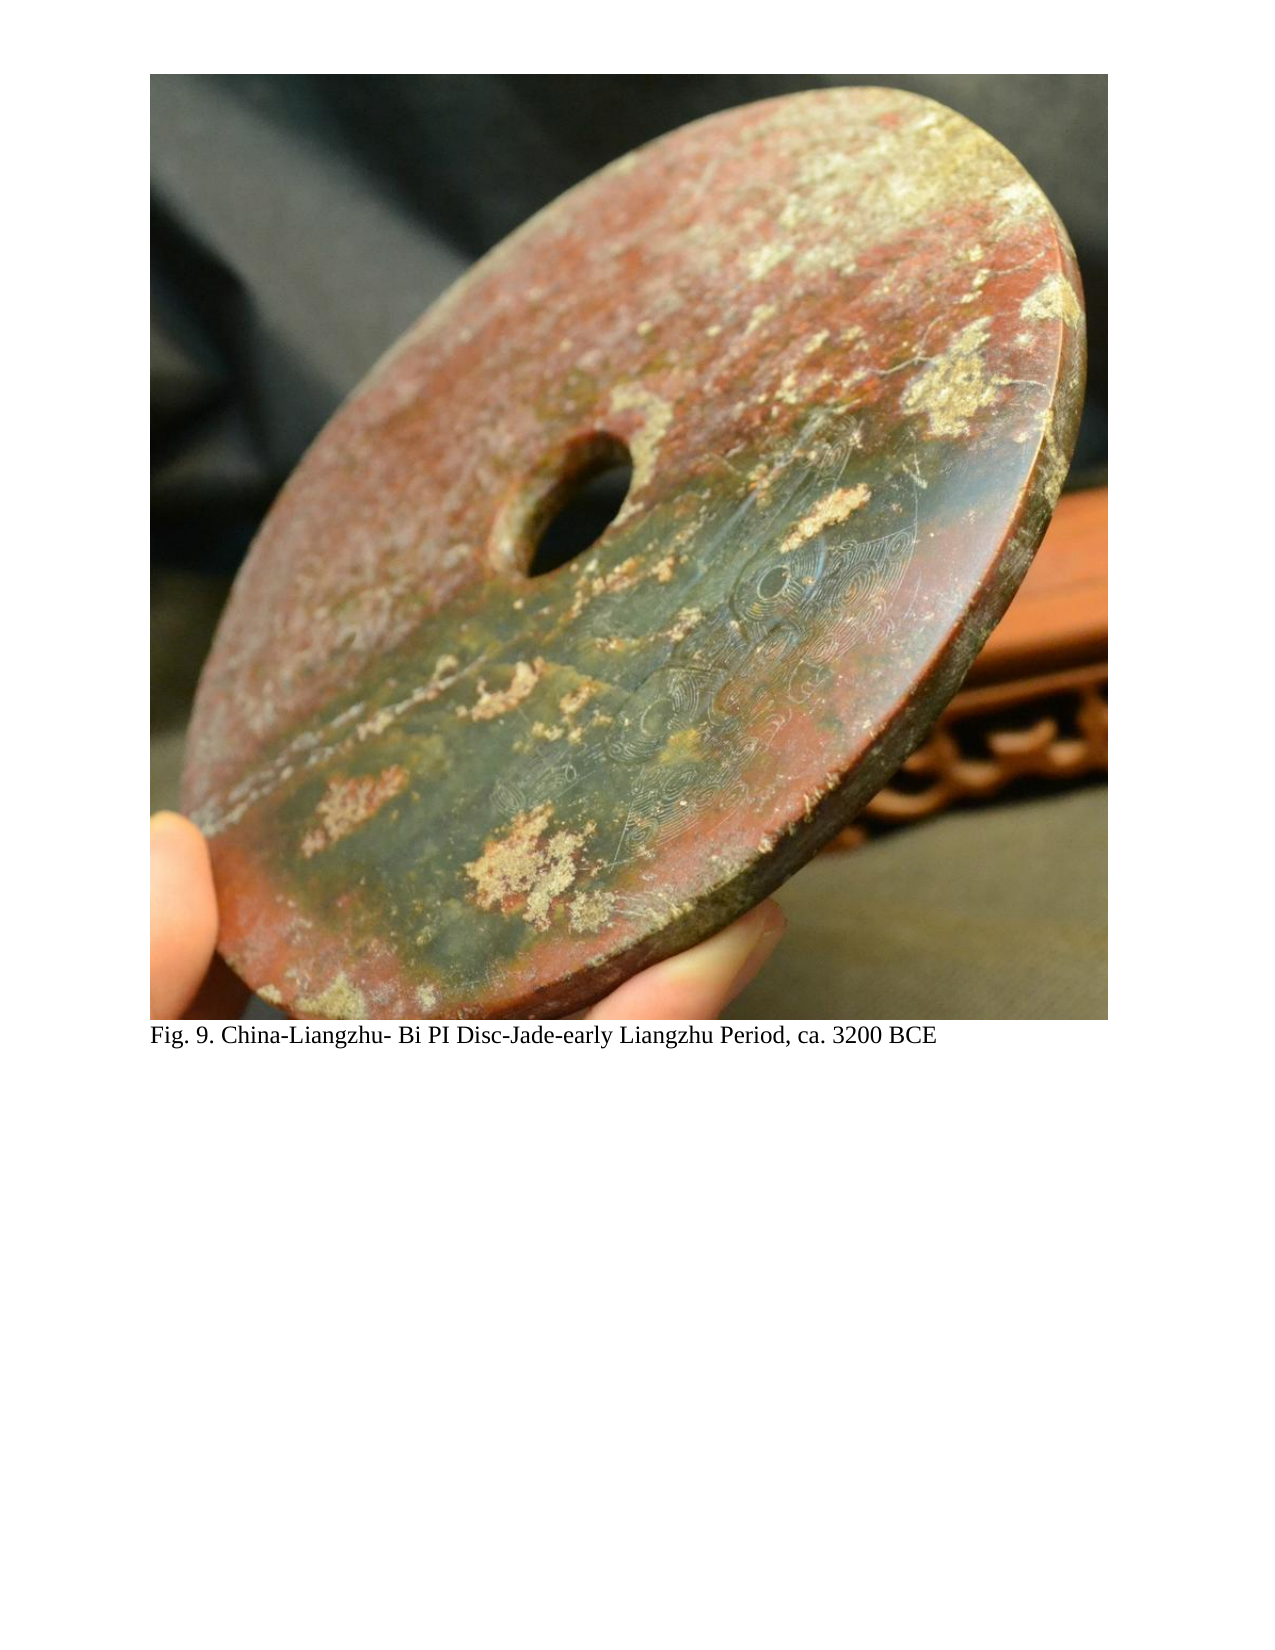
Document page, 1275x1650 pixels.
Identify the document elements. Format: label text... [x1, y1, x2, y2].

picture [150, 74, 1108, 1020]
text Fig. 9. China-Liangzhu- Bi PI Disc-Jade-early Liangzhu Period, ca. 3200 BCE [150, 1020, 1200, 1049]
